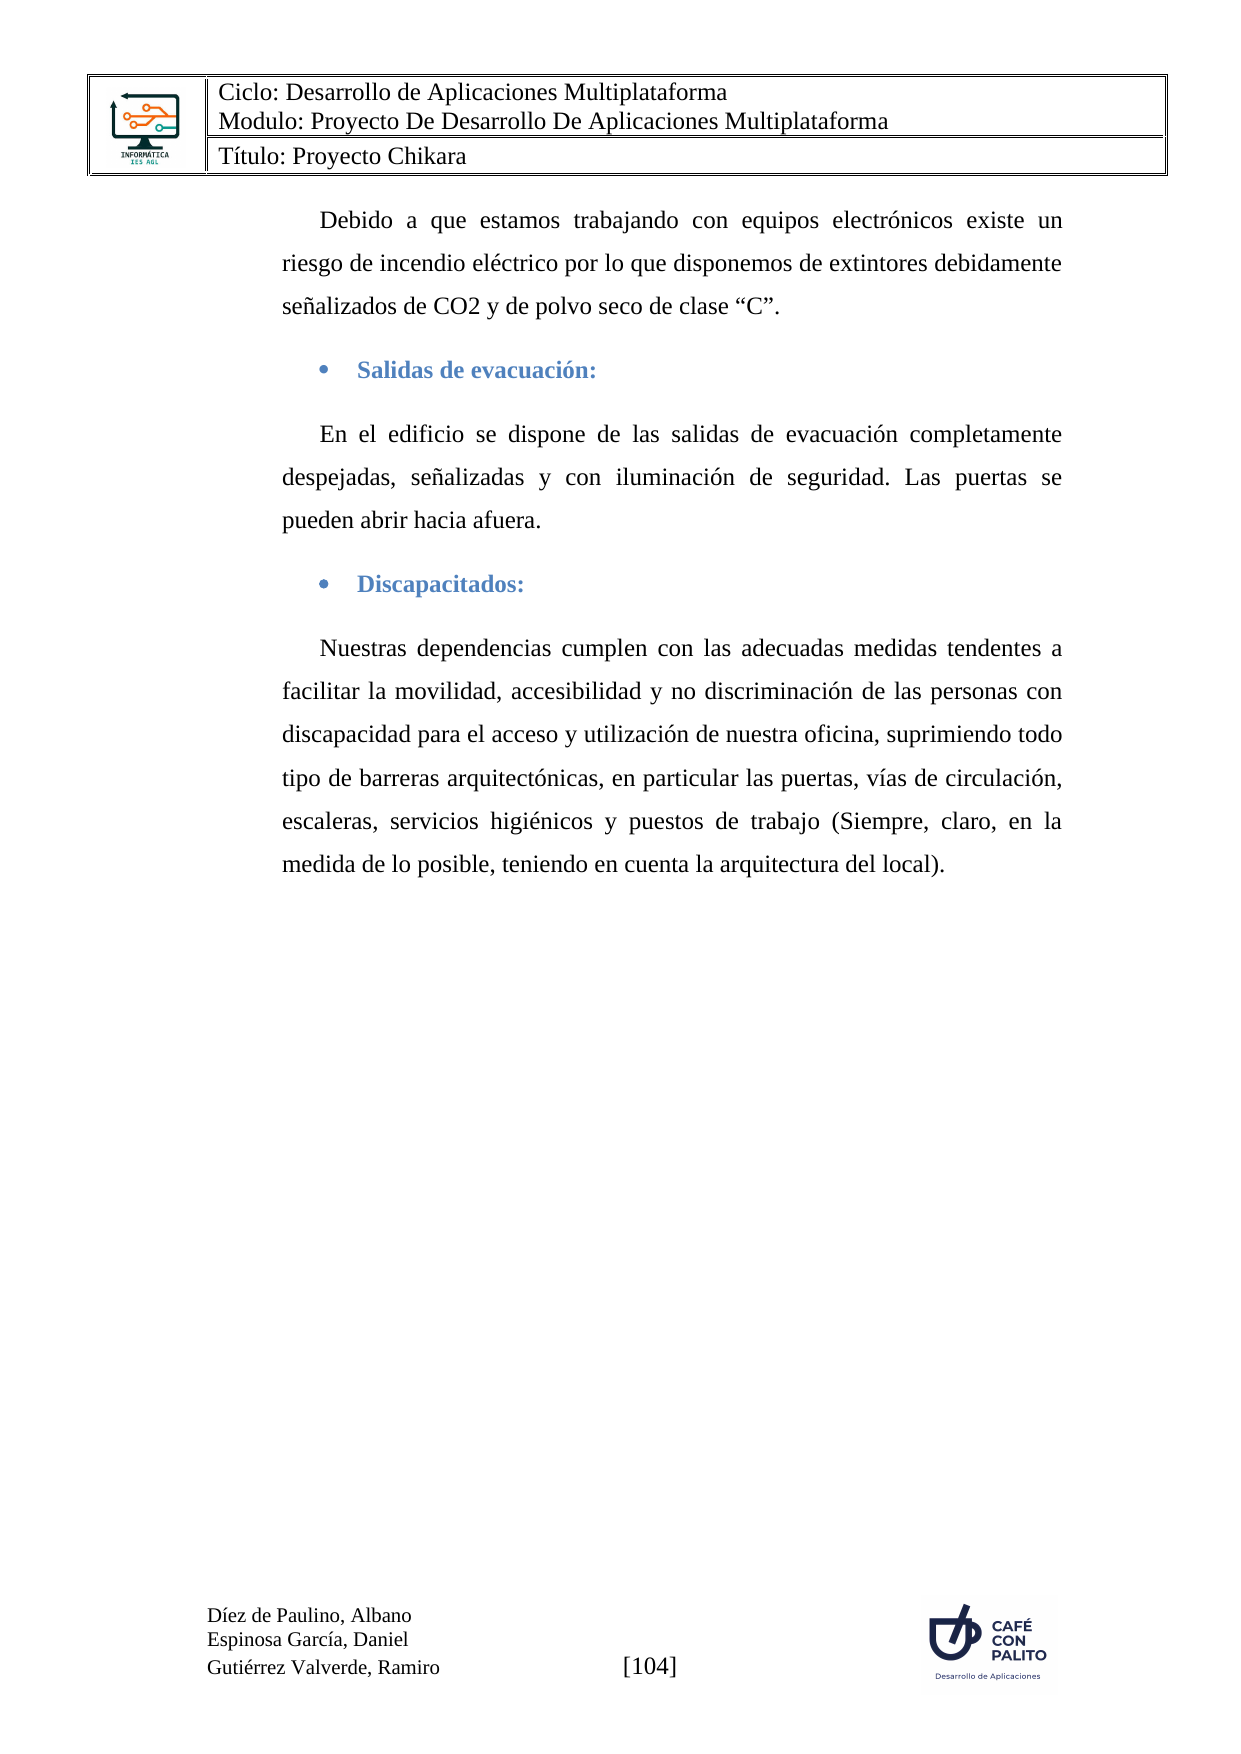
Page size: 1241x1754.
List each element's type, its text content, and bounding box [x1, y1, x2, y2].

picture [106, 87, 186, 168]
text En el edificio se dispone de las salidas de evacuación completamente despejadas, señalizadas y con iluminación de seguridad. Las puertas se pueden abrir hacia afuera. [282, 419, 1063, 534]
list Discapacitados: [319, 569, 1063, 598]
picture [921, 1595, 1058, 1695]
list Salidas de evacuación: [319, 355, 1063, 384]
text Debido a que estamos trabajando con equipos electrónicos existe un riesgo de incendio eléctrico por lo que disponemos de extintores debidamente señalizados de CO2 y de polvo seco de clase “C”. [282, 205, 1063, 320]
text Nuestras dependencias cumplen con las adecuadas medidas tendentes a facilitar la movilidad, accesibilidad y no discriminación de las personas con discapacidad para el acceso y utilización de nuestra oficina, suprimiendo todo tipo de barreras arquitectónicas, en particular las puertas, vías de circulación, escaleras, servicios higiénicos y puestos de trabajo (Siempre, claro, en la medida de lo posible, teniendo en cuenta la arquitectura del local). [282, 633, 1063, 878]
